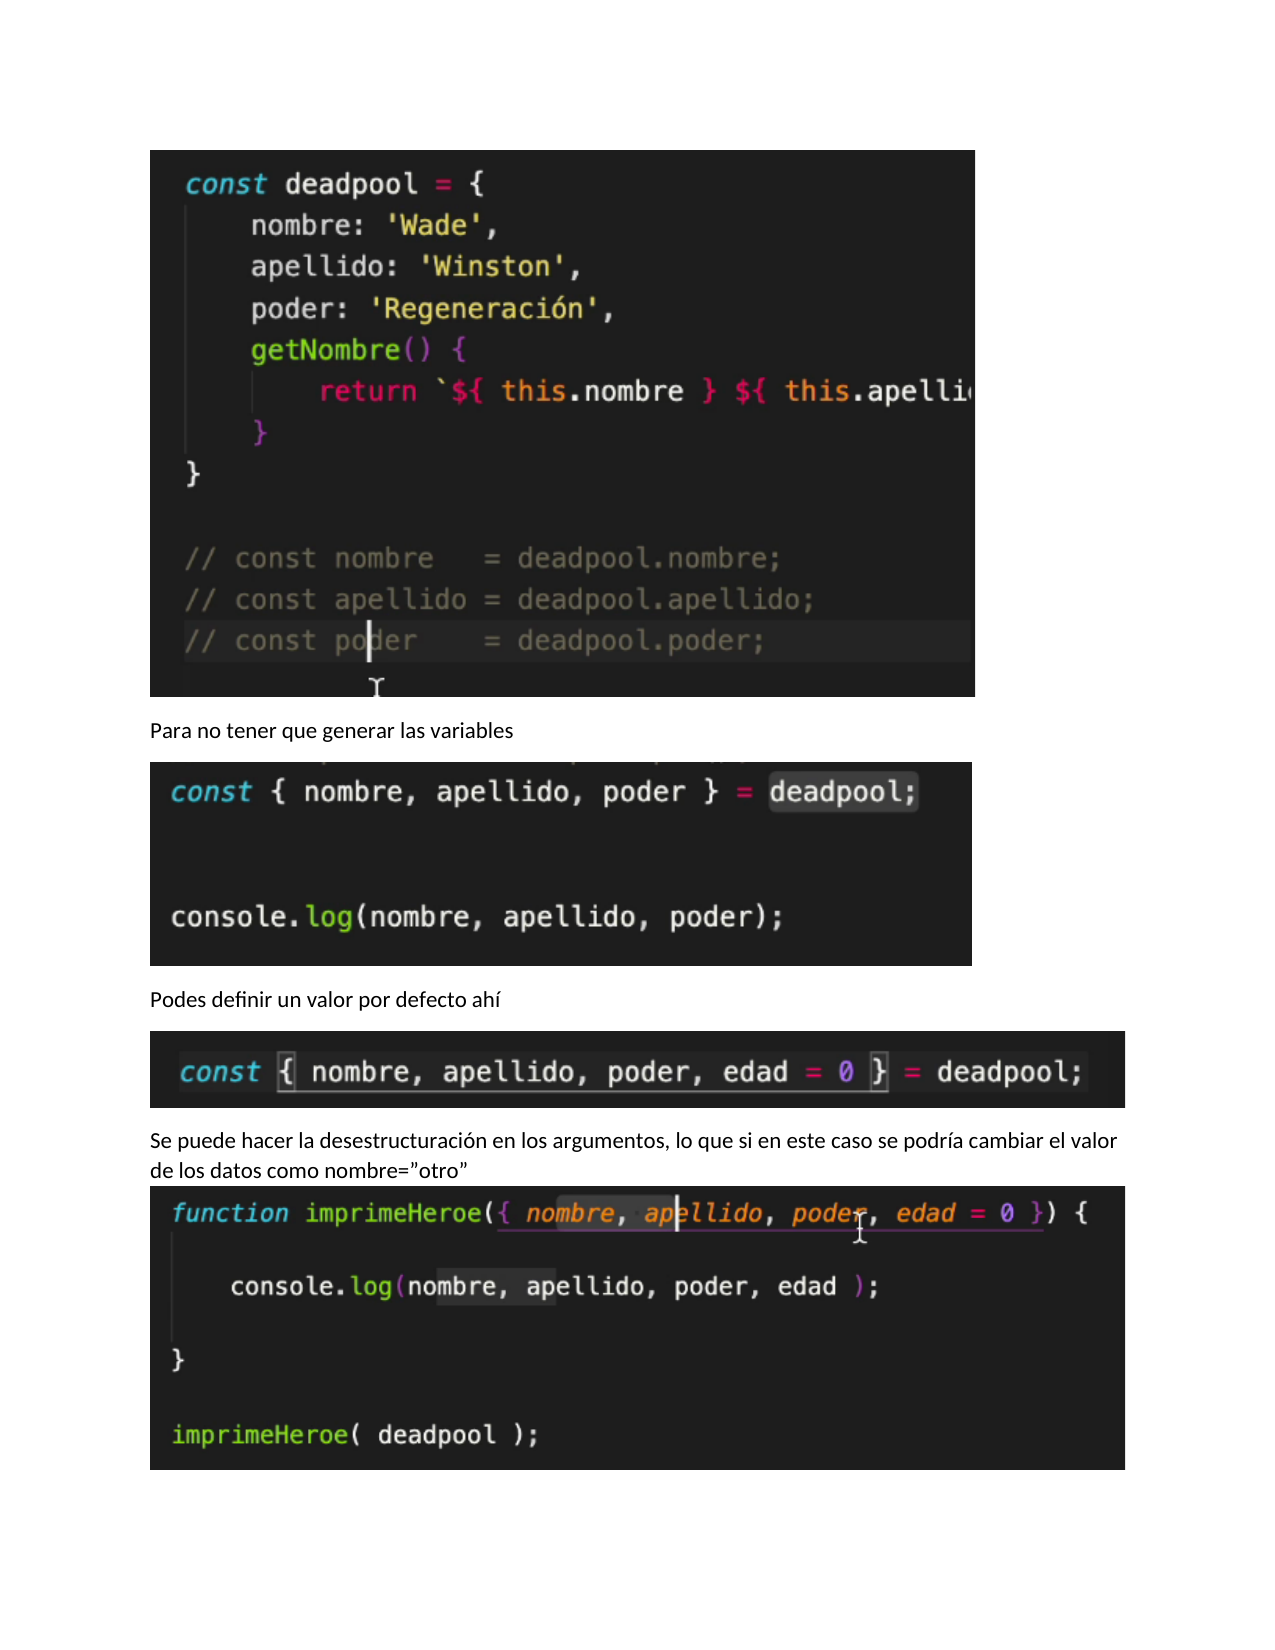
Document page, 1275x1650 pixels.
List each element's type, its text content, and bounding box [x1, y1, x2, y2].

text Podes definir un valor por defecto ahí [150, 985, 1125, 1013]
text Para no tener que generar las variables [150, 716, 1125, 744]
text Se puede hacer la desestructuración en los argumentos, lo que si en este caso se podría cambiar el valor de los datos como nombre=”otro” [150, 1126, 1125, 1186]
picture [150, 150, 976, 697]
picture [150, 1186, 1125, 1470]
picture [150, 1031, 1125, 1108]
picture [150, 762, 972, 966]
